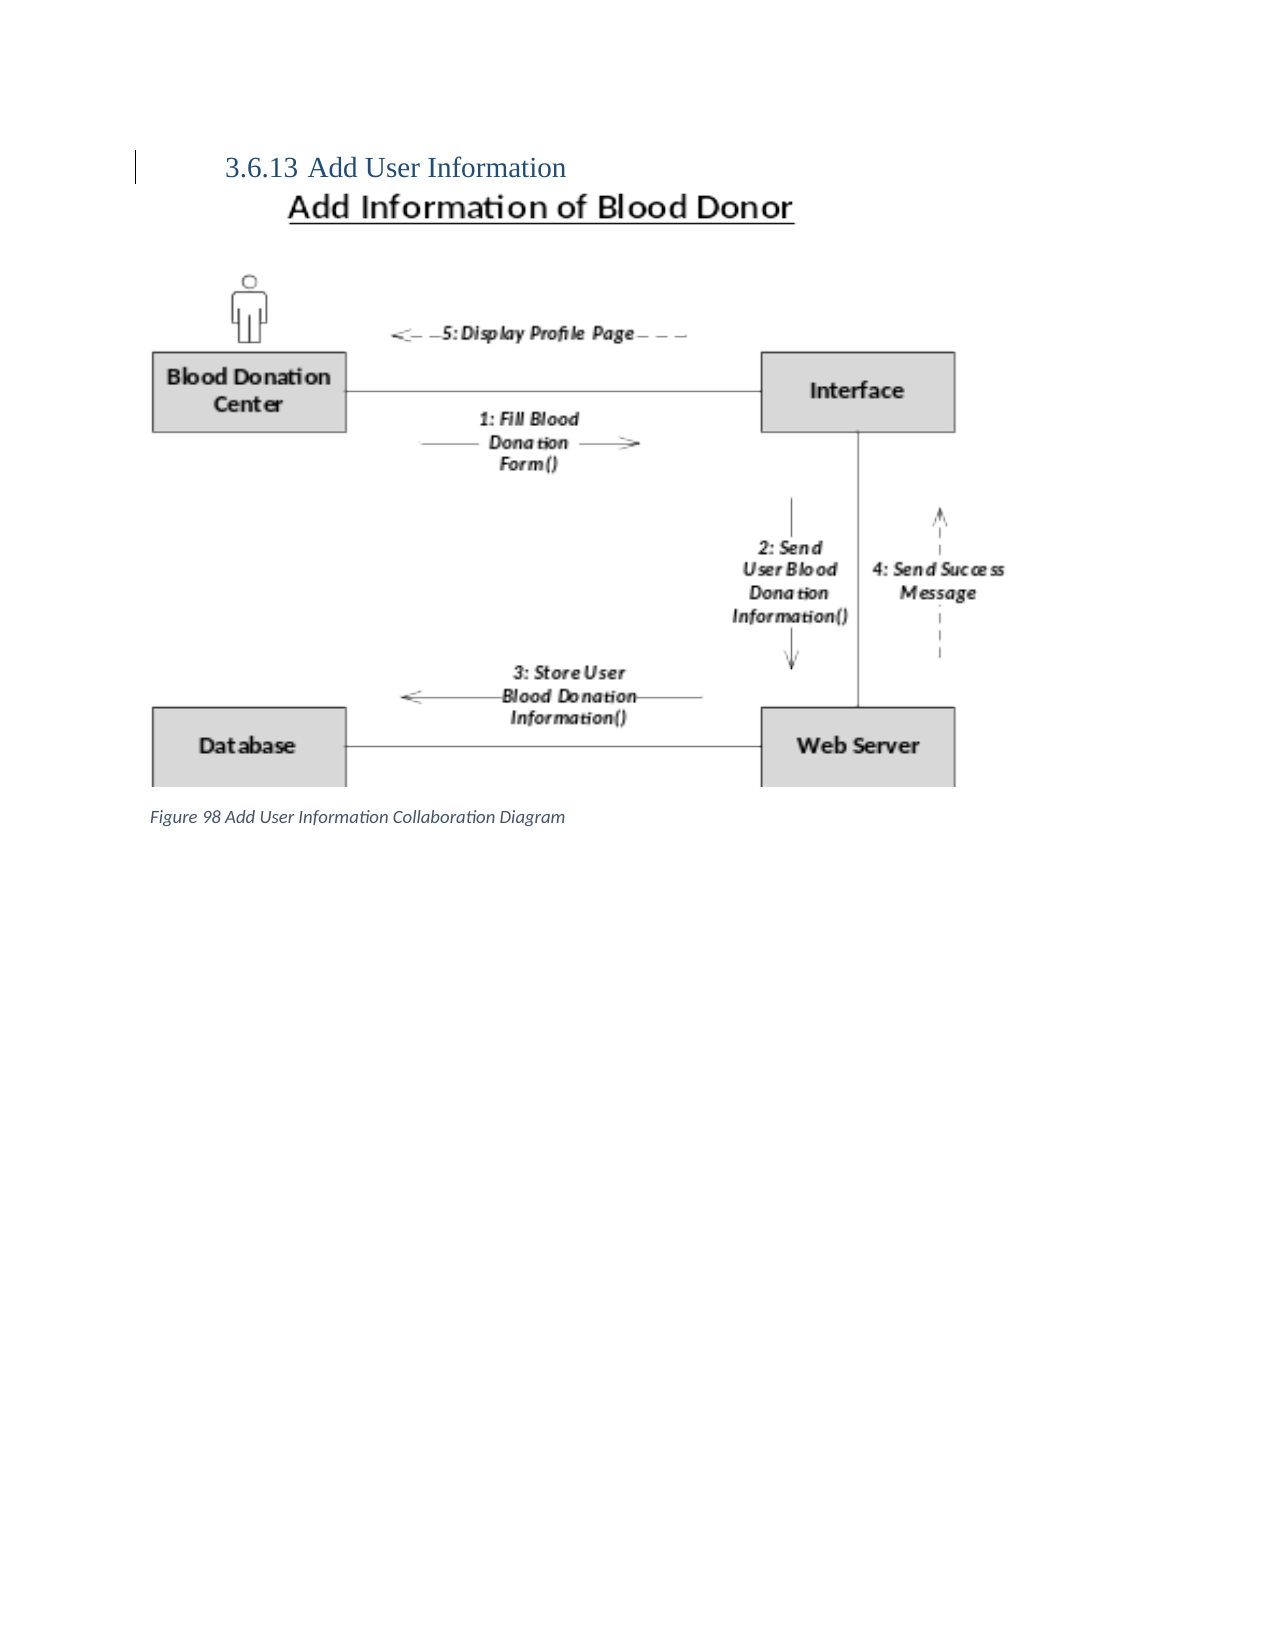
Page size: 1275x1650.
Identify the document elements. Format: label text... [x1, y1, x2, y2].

subtitle Add User Information [225, 150, 1125, 183]
